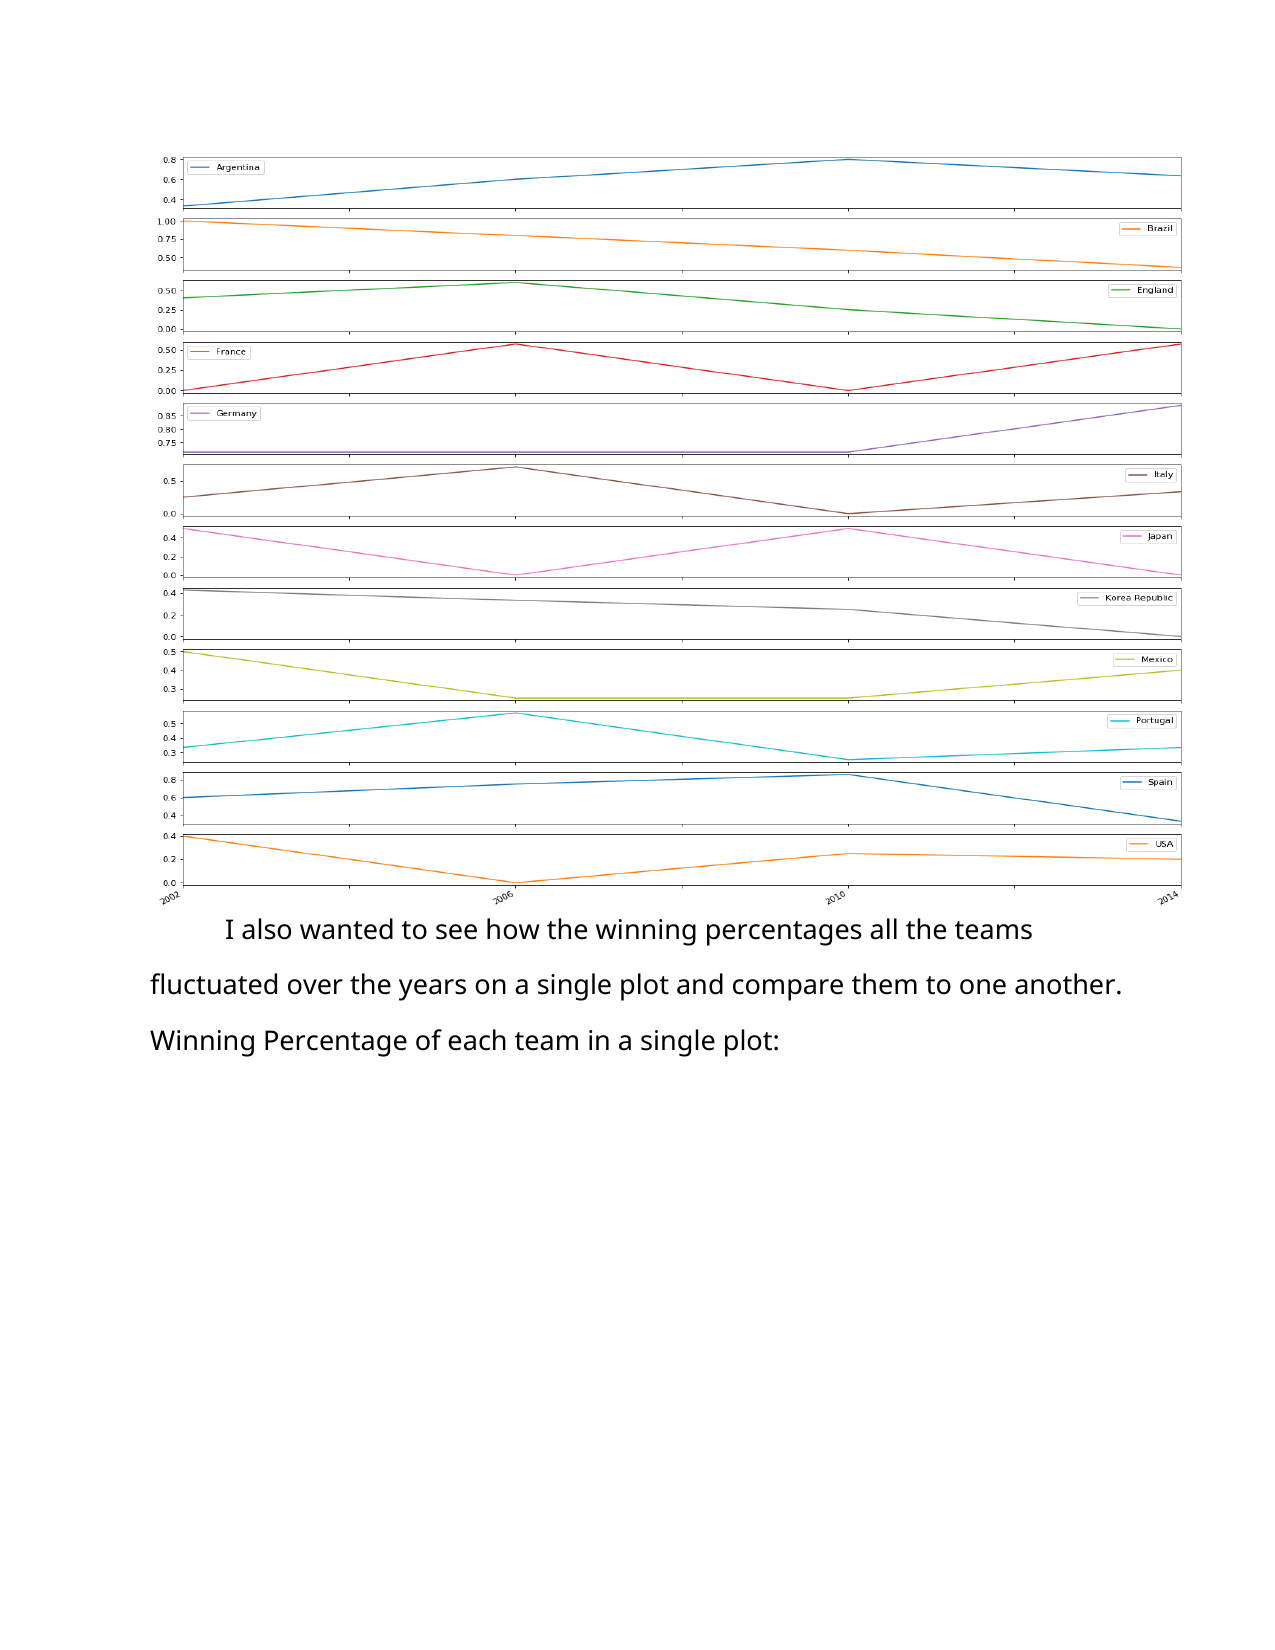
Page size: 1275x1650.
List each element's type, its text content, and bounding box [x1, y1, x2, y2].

text I also wanted to see how the winning percentages all the teams fluctuated over the years on a single plot and compare them to one another. [150, 911, 1125, 1003]
text Winning Percentage of each team in a single plot: [150, 1021, 1125, 1058]
picture [150, 150, 1190, 911]
